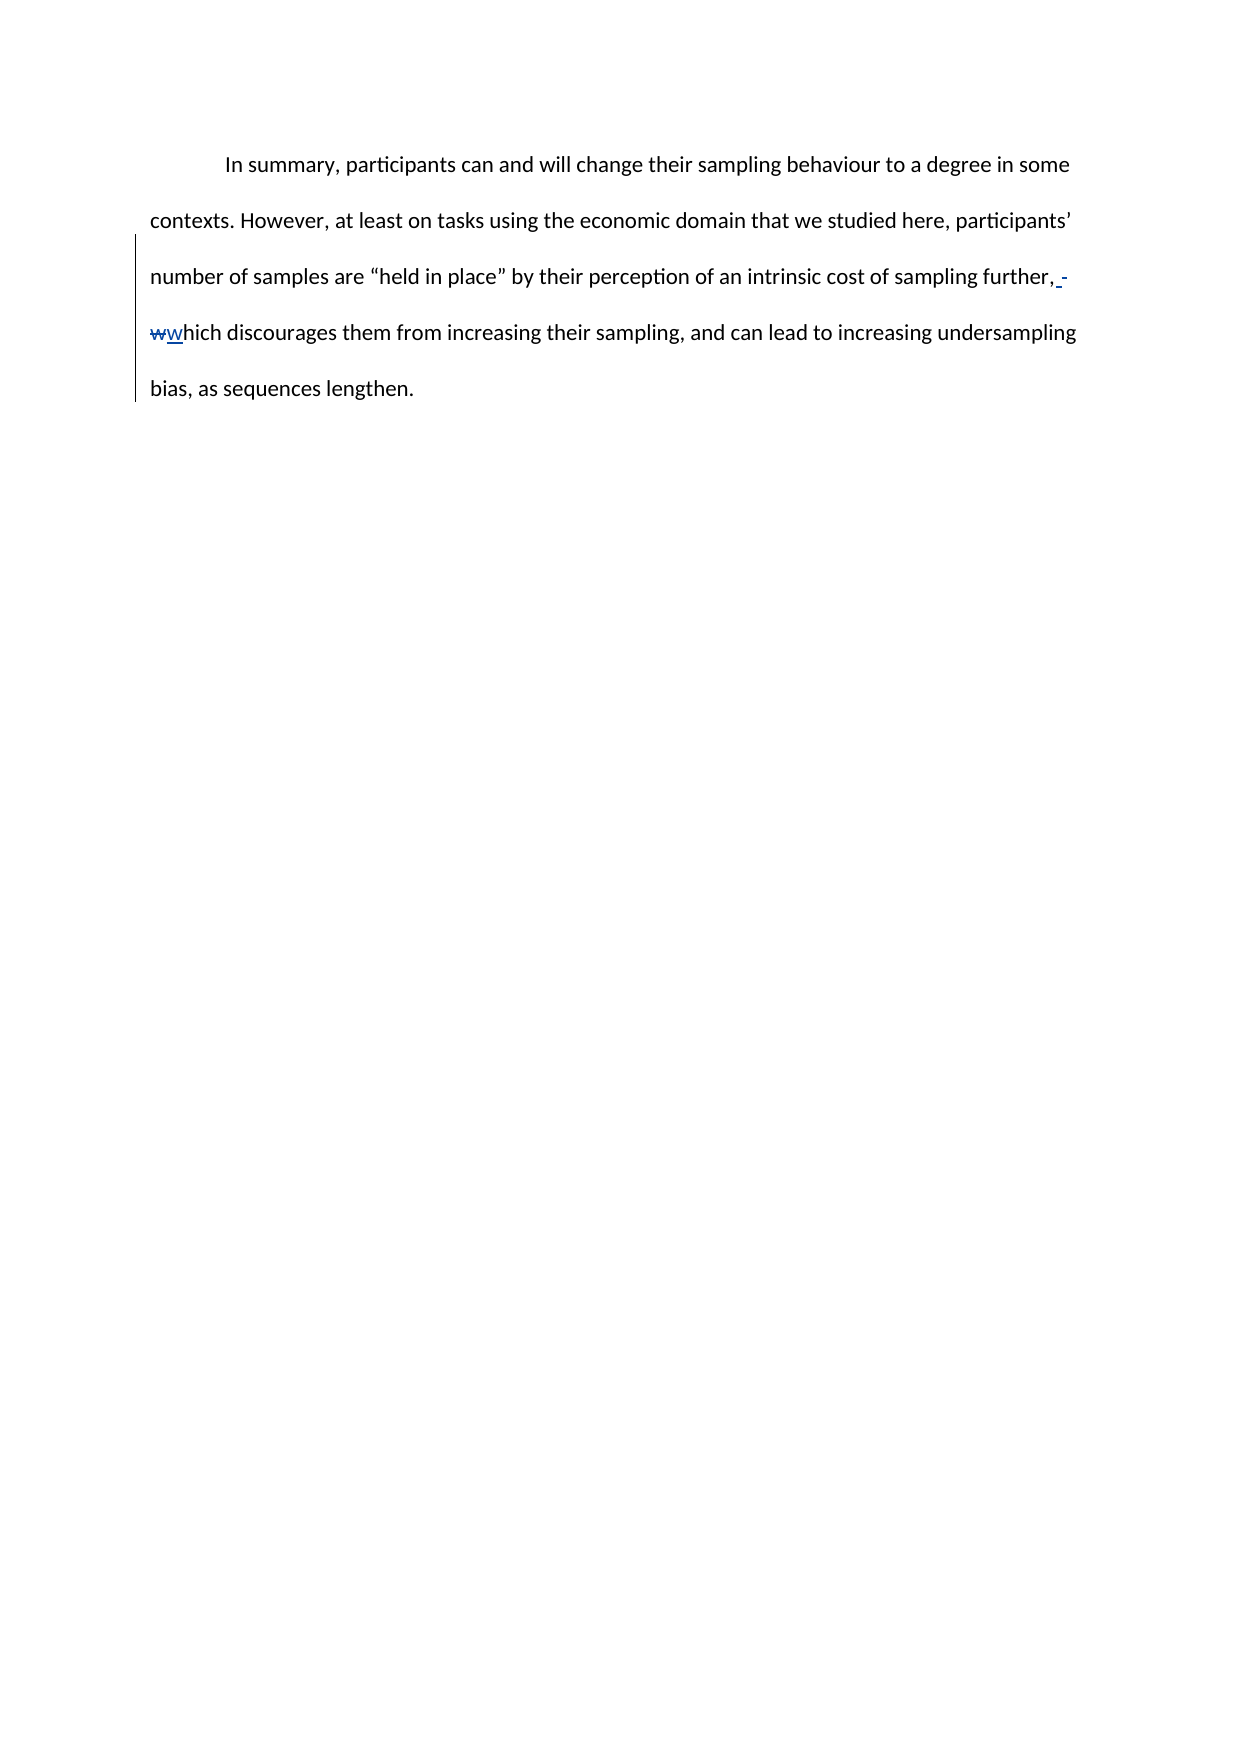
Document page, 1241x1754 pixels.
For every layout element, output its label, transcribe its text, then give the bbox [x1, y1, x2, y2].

text In summary, participants can and will change their sampling behaviour to a degree in some contexts. However, at least on tasks using the economic domain that we studied here, participants’ number of samples are “held in place” by their perception of an intrinsic cost of sampling further,hich discourages them from increasing their sampling, and can lead to increasing undersampling bias, as sequences lengthen. [150, 150, 1090, 402]
